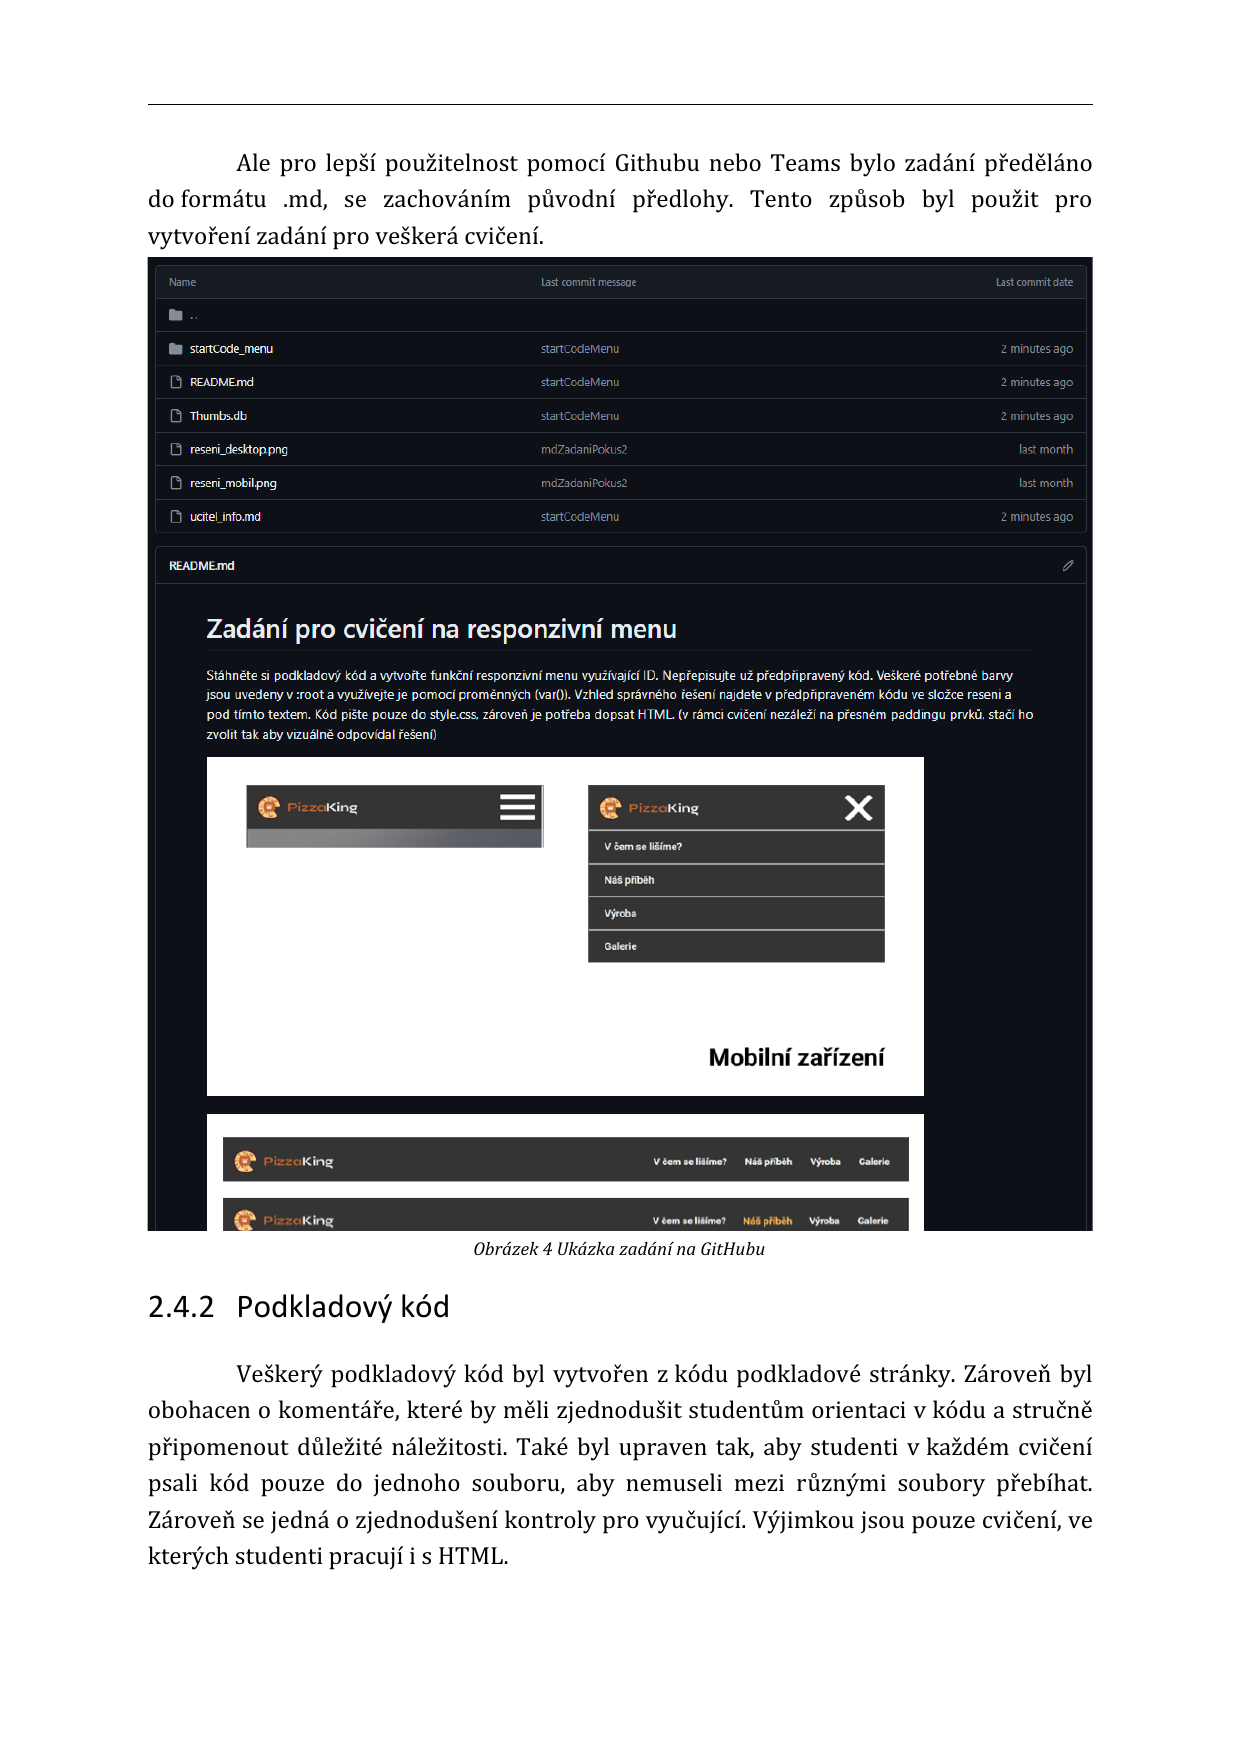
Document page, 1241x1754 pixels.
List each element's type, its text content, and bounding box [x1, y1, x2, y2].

text Veškerý podkladový kód byl vytvořen z kódu podkladové stránky. Zároveň byl obohacen o komentáře, které by měli zjednodušit studentům orientaci v kódu a stručně připomenout důležité náležitosti. Také byl upraven tak, aby studenti v každém cvičení psali kód pouze do jednoho souboru, aby nemuseli mezi různými soubory přebíhat. Zároveň se jedná o zjednodušení kontroly pro vyučující. Výjimkou jsou pouze cvičení, ve kterých studenti pracují i s HTML. [148, 1358, 1093, 1570]
picture [147, 257, 1093, 1231]
subtitle Podkladový kód [148, 1285, 1093, 1325]
text Ale pro lepší použitelnost pomocí Githubu nebo Teams bylo zadání předěláno do formátu .md, se zachováním původní předlohy. Tento způsob byl použit pro vytvoření zadání pro veškerá cvičení. [148, 148, 1093, 250]
text Obrázek 4 Ukázka zadání na GitHubu [148, 1238, 1093, 1260]
